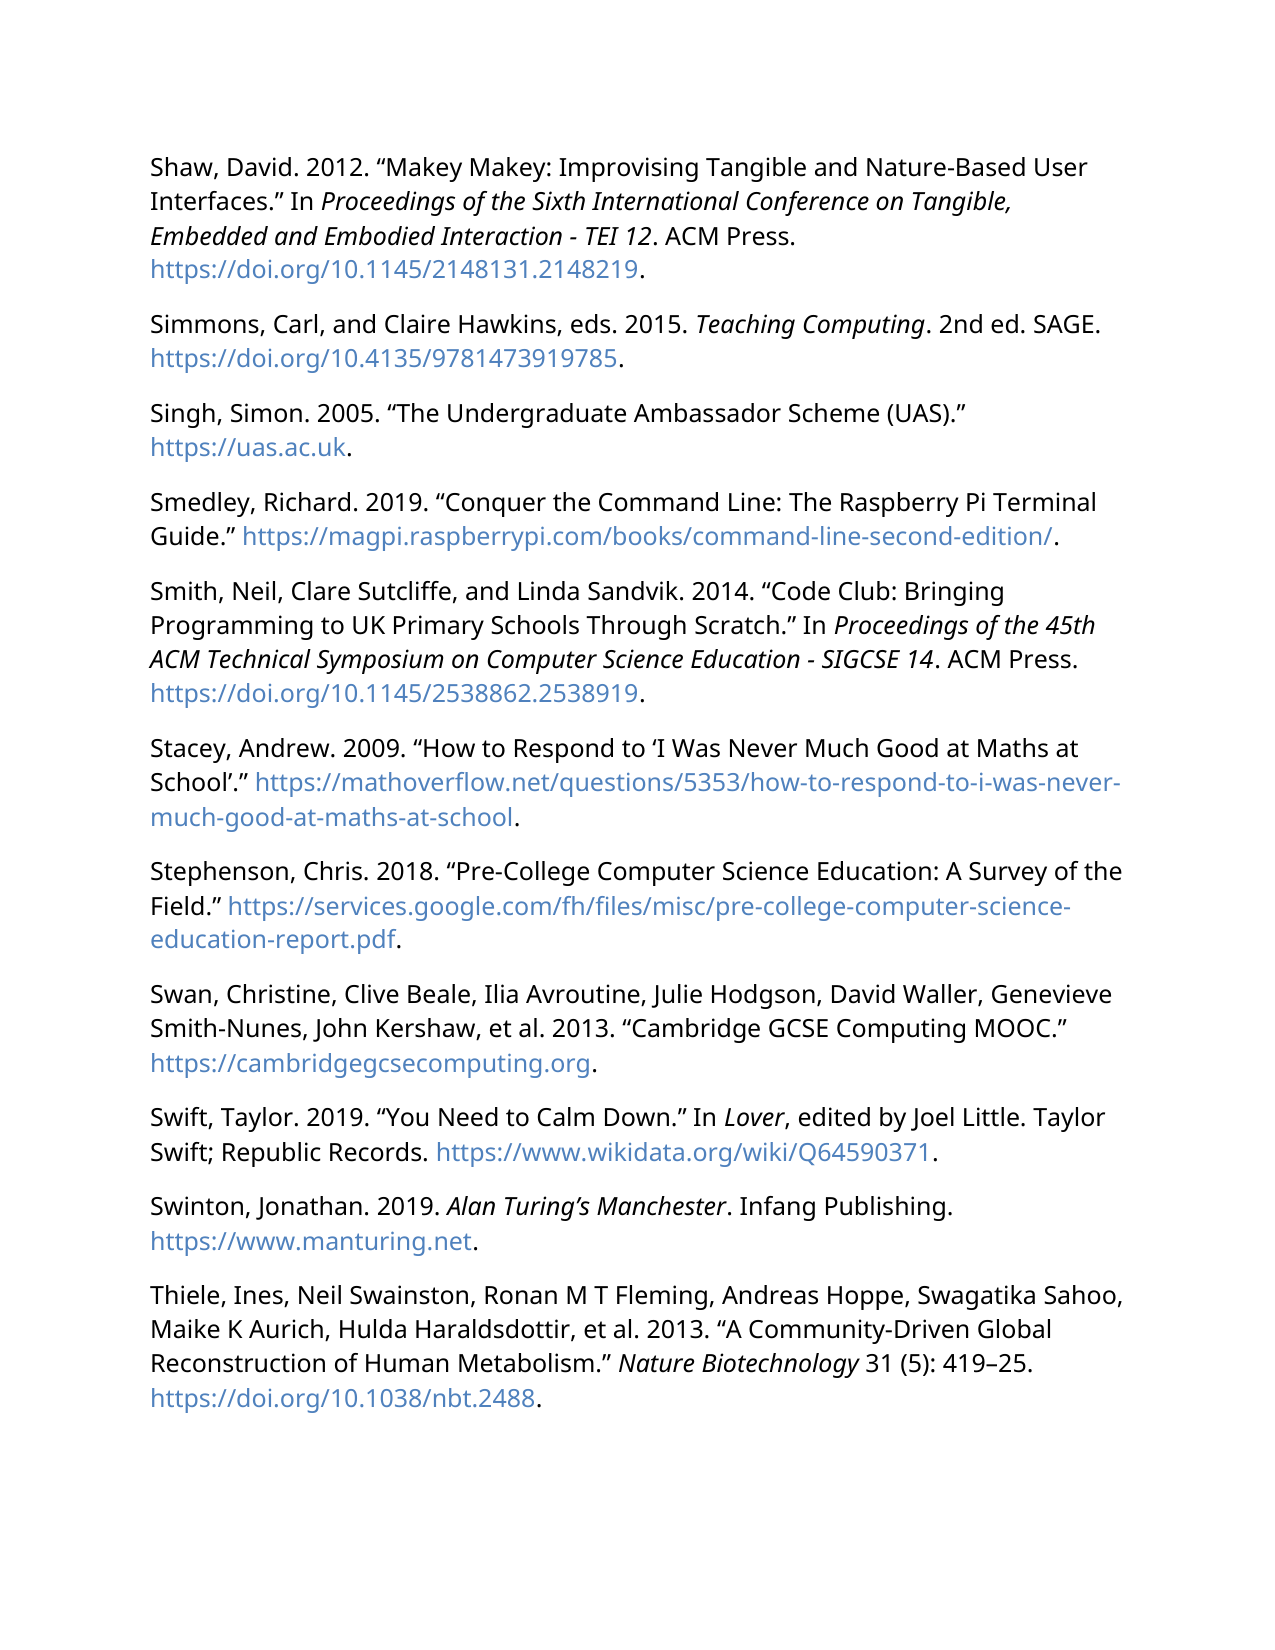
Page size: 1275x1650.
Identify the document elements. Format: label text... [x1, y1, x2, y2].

text Smedley, Richard. 2019. “Conquer the Command Line: The Raspberry Pi Terminal Guide.” https://magpi.raspberrypi.com/books/command-line-second-edition/. [150, 485, 1125, 553]
text Stephenson, Chris. 2018. “Pre-College Computer Science Education: A Survey of the Field.” https://services.google.com/fh/files/misc/pre-college-computer-science-education-report.pdf. [150, 854, 1125, 956]
text Swan, Christine, Clive Beale, Ilia Avroutine, Julie Hodgson, David Waller, Genevieve Smith-Nunes, John Kershaw, et al. 2013. “Cambridge GCSE Computing MOOC.” https://cambridgegcsecomputing.org. [150, 977, 1125, 1079]
text Simmons, Carl, and Claire Hawkins, eds. 2015. Teaching Computing. 2nd ed. SAGE. https://doi.org/10.4135/9781473919785. [150, 307, 1125, 375]
text Stacey, Andrew. 2009. “How to Respond to ‘I Was Never Much Good at Maths at School’.” https://mathoverflow.net/questions/5353/how-to-respond-to-i-was-never-much-good-at-maths-at-school. [150, 731, 1125, 833]
text Shaw, David. 2012. “Makey Makey: Improvising Tangible and Nature-Based User Interfaces.” In Proceedings of the Sixth International Conference on Tangible, Embedded and Embodied Interaction - TEI 12. ACM Press. https://doi.org/10.1145/2148131.2148219. [150, 150, 1125, 286]
text Swift, Taylor. 2019. “You Need to Calm Down.” In Lover, edited by Joel Little. Taylor Swift; Republic Records. https://www.wikidata.org/wiki/Q64590371. [150, 1100, 1125, 1168]
text Thiele, Ines, Neil Swainston, Ronan M T Fleming, Andreas Hoppe, Swagatika Sahoo, Maike K Aurich, Hulda Haraldsdottir, et al. 2013. “A Community-Driven Global Reconstruction of Human Metabolism.” Nature Biotechnology 31 (5): 419–25. https://doi.org/10.1038/nbt.2488. [150, 1278, 1125, 1414]
text Smith, Neil, Clare Sutcliffe, and Linda Sandvik. 2014. “Code Club: Bringing Programming to UK Primary Schools Through Scratch.” In Proceedings of the 45th ACM Technical Symposium on Computer Science Education - SIGCSE 14. ACM Press. https://doi.org/10.1145/2538862.2538919. [150, 574, 1125, 710]
text Singh, Simon. 2005. “The Undergraduate Ambassador Scheme (UAS).” https://uas.ac.uk. [150, 396, 1125, 464]
text Swinton, Jonathan. 2019. Alan Turing’s Manchester. Infang Publishing. https://www.manturing.net. [150, 1189, 1125, 1257]
